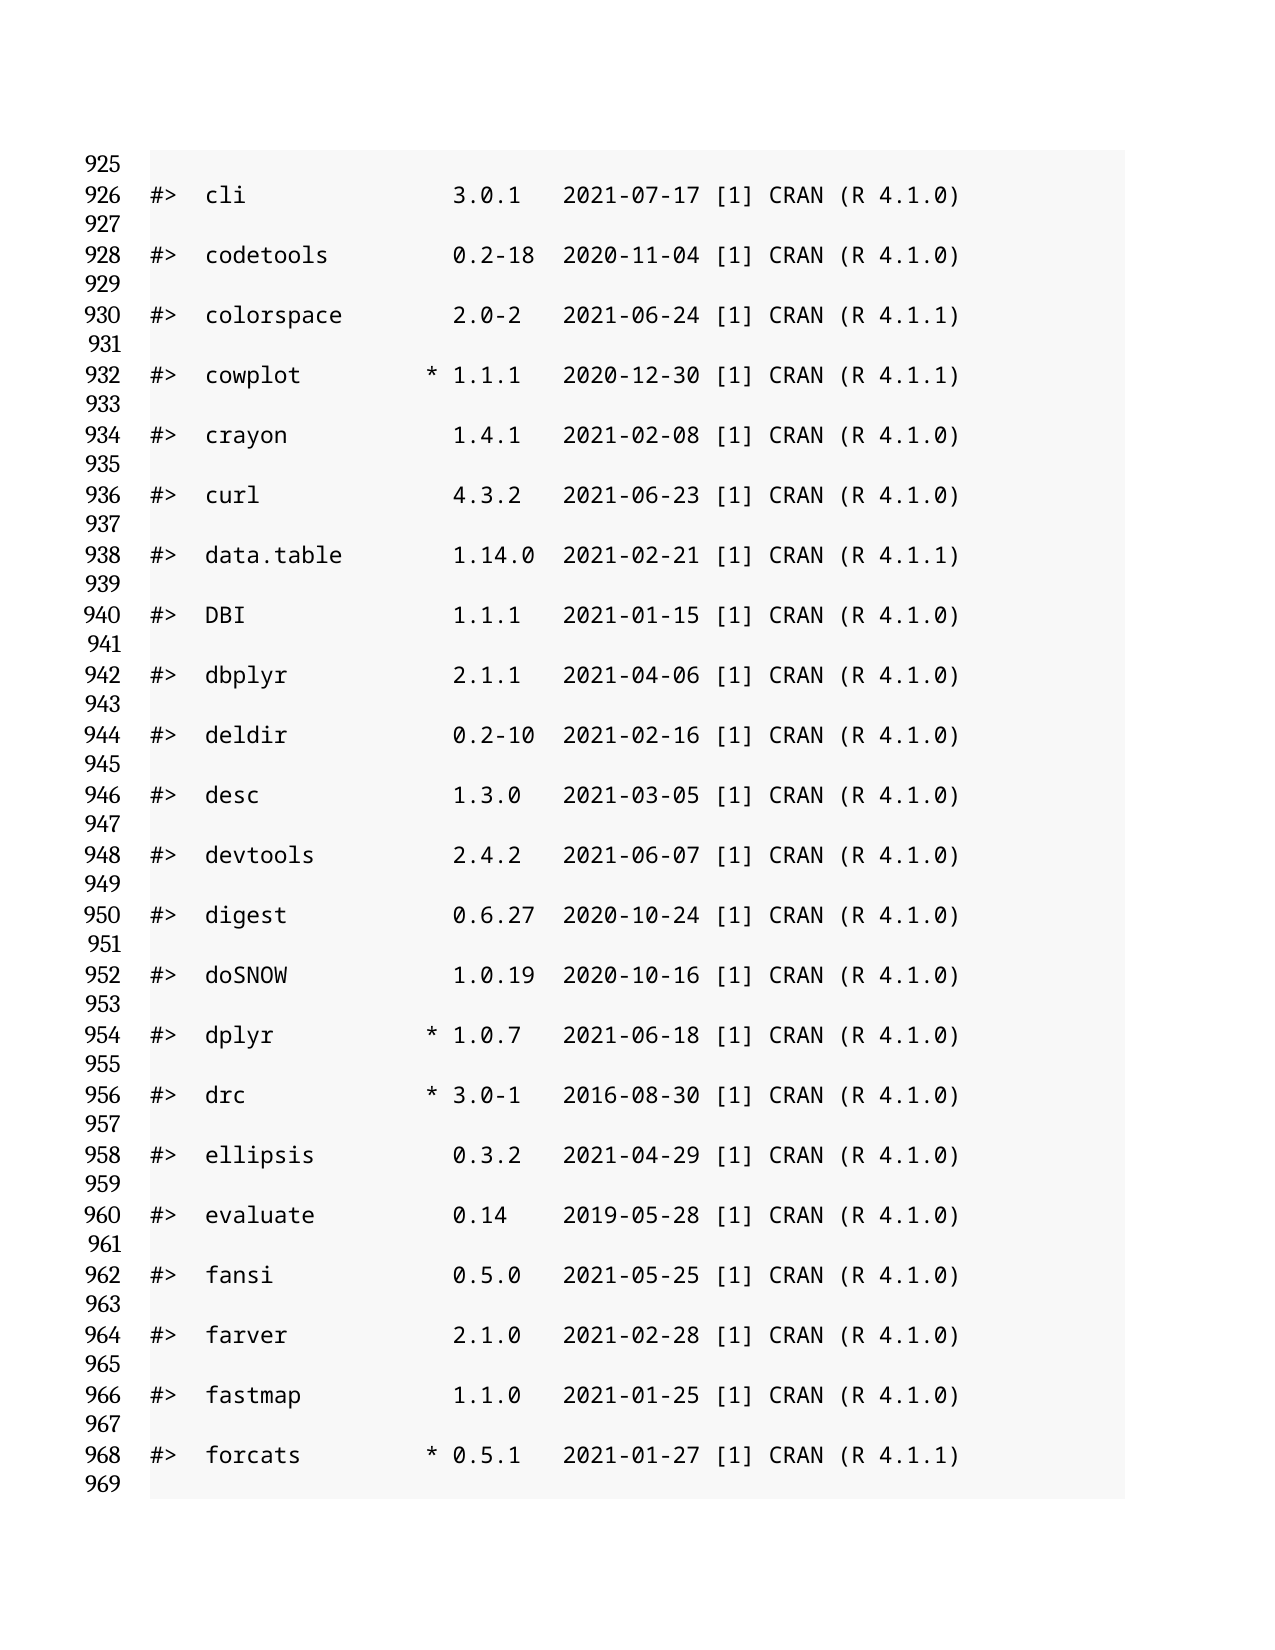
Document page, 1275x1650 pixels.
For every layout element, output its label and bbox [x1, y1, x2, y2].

text [150, 150, 1125, 1499]
